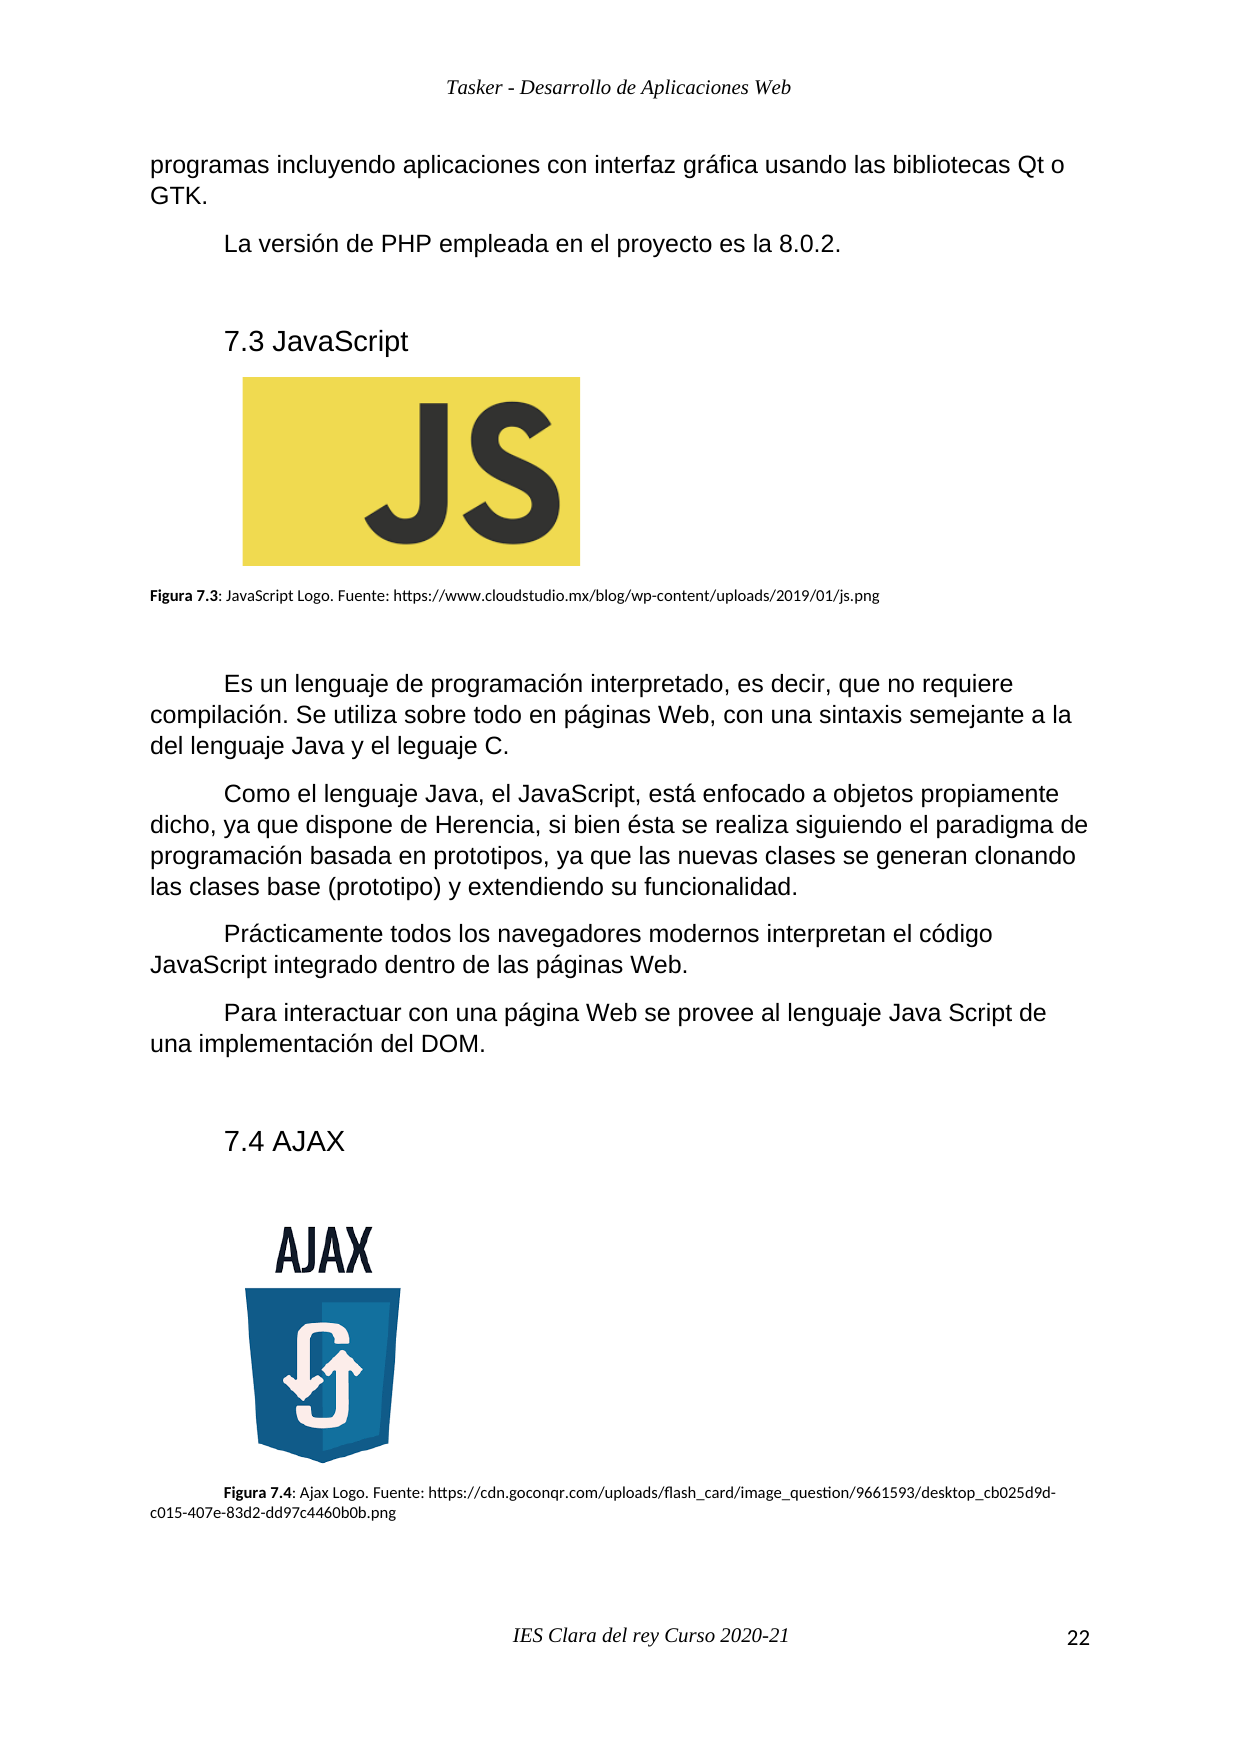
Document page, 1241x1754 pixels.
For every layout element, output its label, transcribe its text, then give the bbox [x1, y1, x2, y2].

text 7.3 JavaScript [150, 324, 1090, 358]
text Figura 7.3: JavaScript Logo. Fuente: https://www.cloudstudio.mx/blog/wp-content/uploads/2019/01/js.png [150, 585, 1090, 605]
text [150, 150, 1090, 210]
text Figura 7.4: Ajax Logo. Fuente: https://cdn.goconqr.com/uploads/flash_card/image_question/9661593/desktop_cb025d9d-c015-407e-83d2-dd97c4460b0b.png [150, 1482, 1090, 1523]
text Es un lenguaje de programación interpretado, es decir, que no requiere compilación. Se utiliza sobre todo en páginas Web, con una sintaxis semejante a la del lenguaje Java y el leguaje C. [150, 669, 1090, 759]
text Para interactuar con una página Web se provee al lenguaje Java Script de una implementación del DOM. [150, 998, 1090, 1058]
text La versión de PHP empleada en el proyecto es la 8.0.2. [150, 229, 1090, 257]
text 7.4 AJAX [150, 1124, 1090, 1157]
text Prácticamente todos los navegadores modernos interpretan el código JavaScript integrado dentro de las páginas Web. [150, 919, 1090, 979]
text Como el lenguaje Java, el JavaScript, está enfocado a objetos propiamente dicho, ya que dispone de Herencia, si bien ésta se realiza siguiendo el paradigma de programación basada en prototipos, ya que las nuevas clases se generan clonando las clases base (prototipo) y extendiendo su funcionalidad. [150, 778, 1090, 900]
